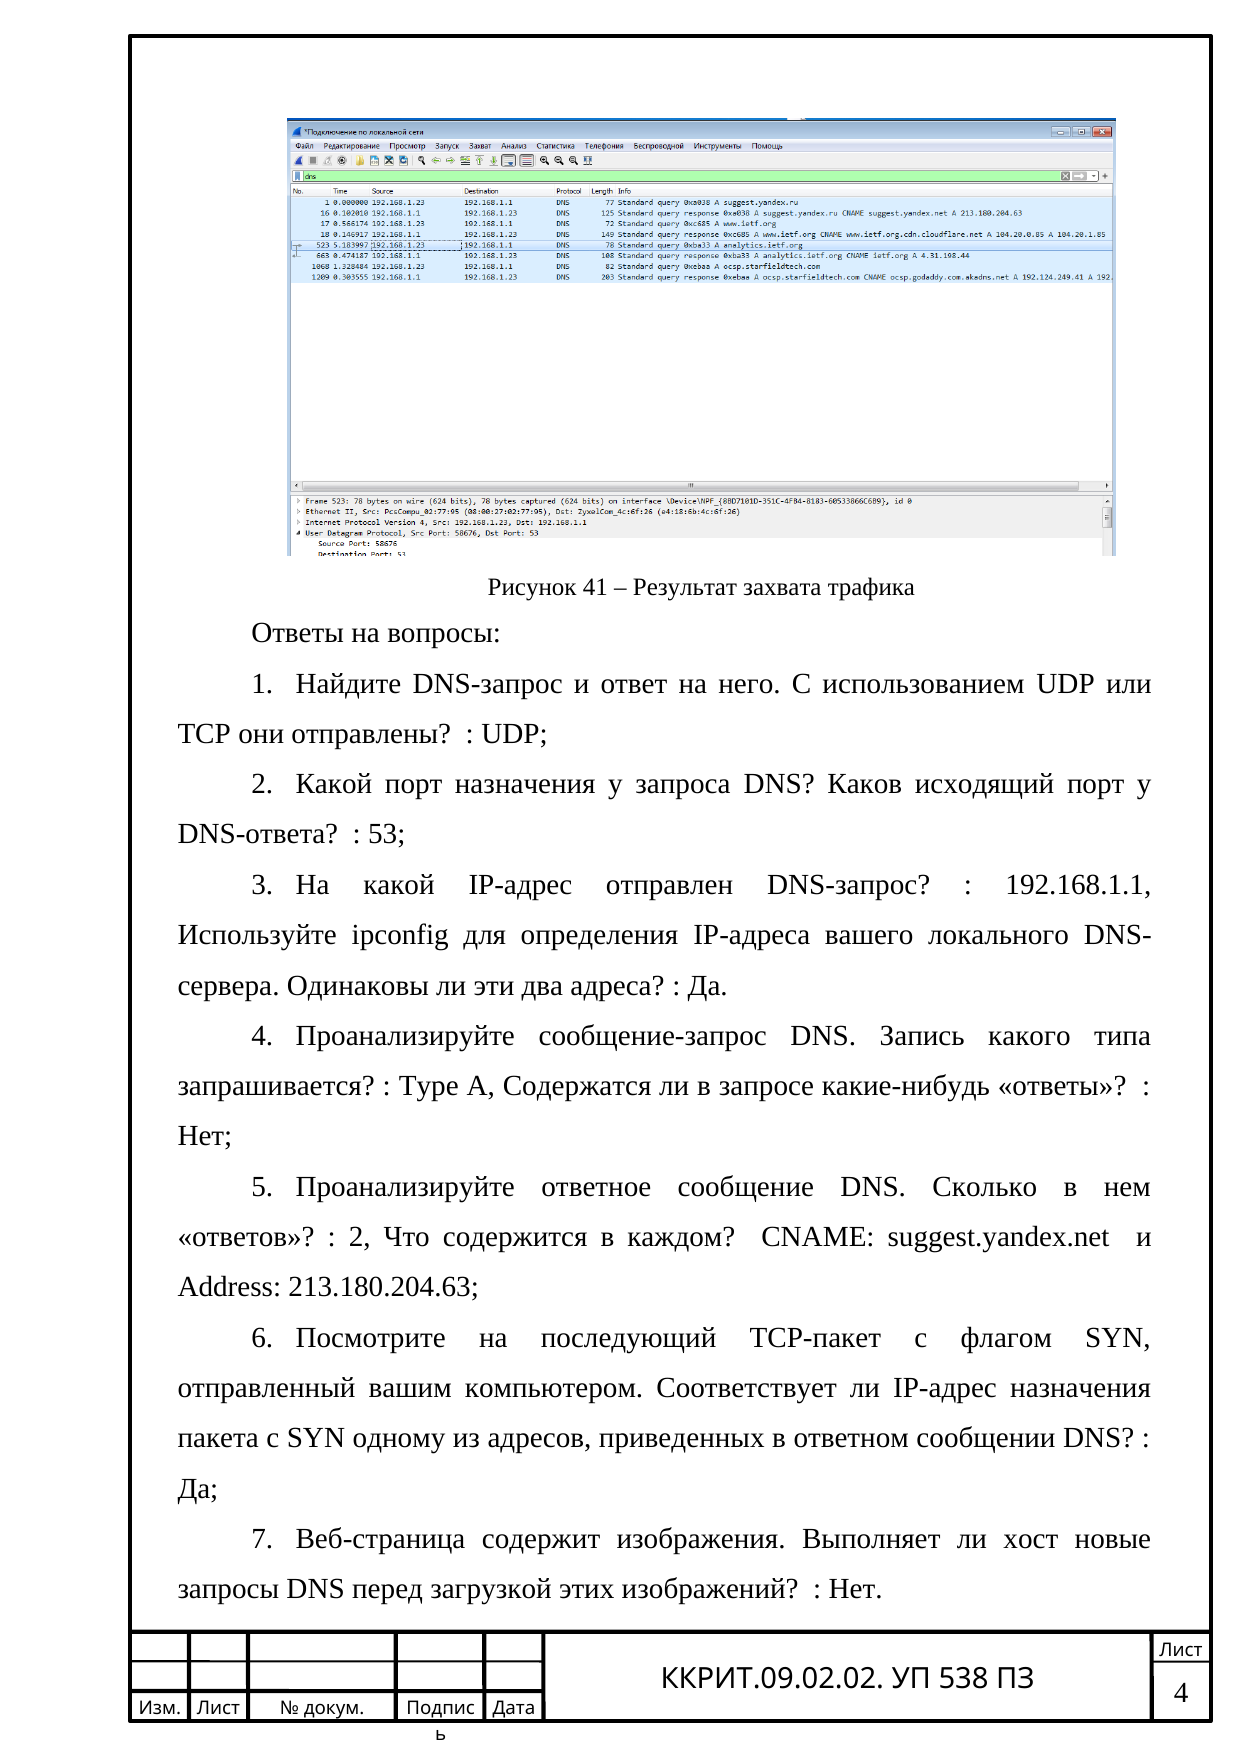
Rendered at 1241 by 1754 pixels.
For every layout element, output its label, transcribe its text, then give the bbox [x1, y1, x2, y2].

list На какой IP-адрес отправлен DNS-запрос? : 192.168.1.1, Используйте ipconfig для определения IP-адреса вашего локального DNS-сервера. Одинаковы ли эти два адреса? : Да. [177, 867, 1152, 1001]
list Проанализируйте ответное сообщение DNS. Сколько в нем «ответов»? : 2, Что содержится в каждом? CNAME: suggest.yandex.net и Address: 213.180.204.63; [177, 1169, 1152, 1303]
list Проанализируйте сообщение-запрос DNS. Запись какого типа запрашивается? : Type A, Содержатся ли в запросе какие-нибудь «ответы»? : Нет; [177, 1018, 1152, 1152]
text Ответы на вопросы: [177, 615, 1152, 649]
list Посмотрите на последующий TCP-пакет с флагом SYN, отправленный вашим компьютером. Соответствует ли IP-адрес назначения пакета с SYN одному из адресов, приведенных в ответном сообщении DNS? : Да; [177, 1320, 1152, 1504]
text Рисунок 41 – Результат захвата трафика [177, 572, 1152, 601]
picture [287, 118, 1116, 556]
list Найдите DNS-запрос и ответ на него. С использованием UDP или TCP они отправлены? : UDP; [177, 666, 1152, 749]
list Веб-страница содержит изображения. Выполняет ли хост новые запросы DNS перед загрузкой этих изображений? : Нет. [177, 1521, 1152, 1605]
list Какой порт назначения у запроса DNS? Каков исходящий порт у DNS-ответа? : 53; [177, 766, 1152, 850]
